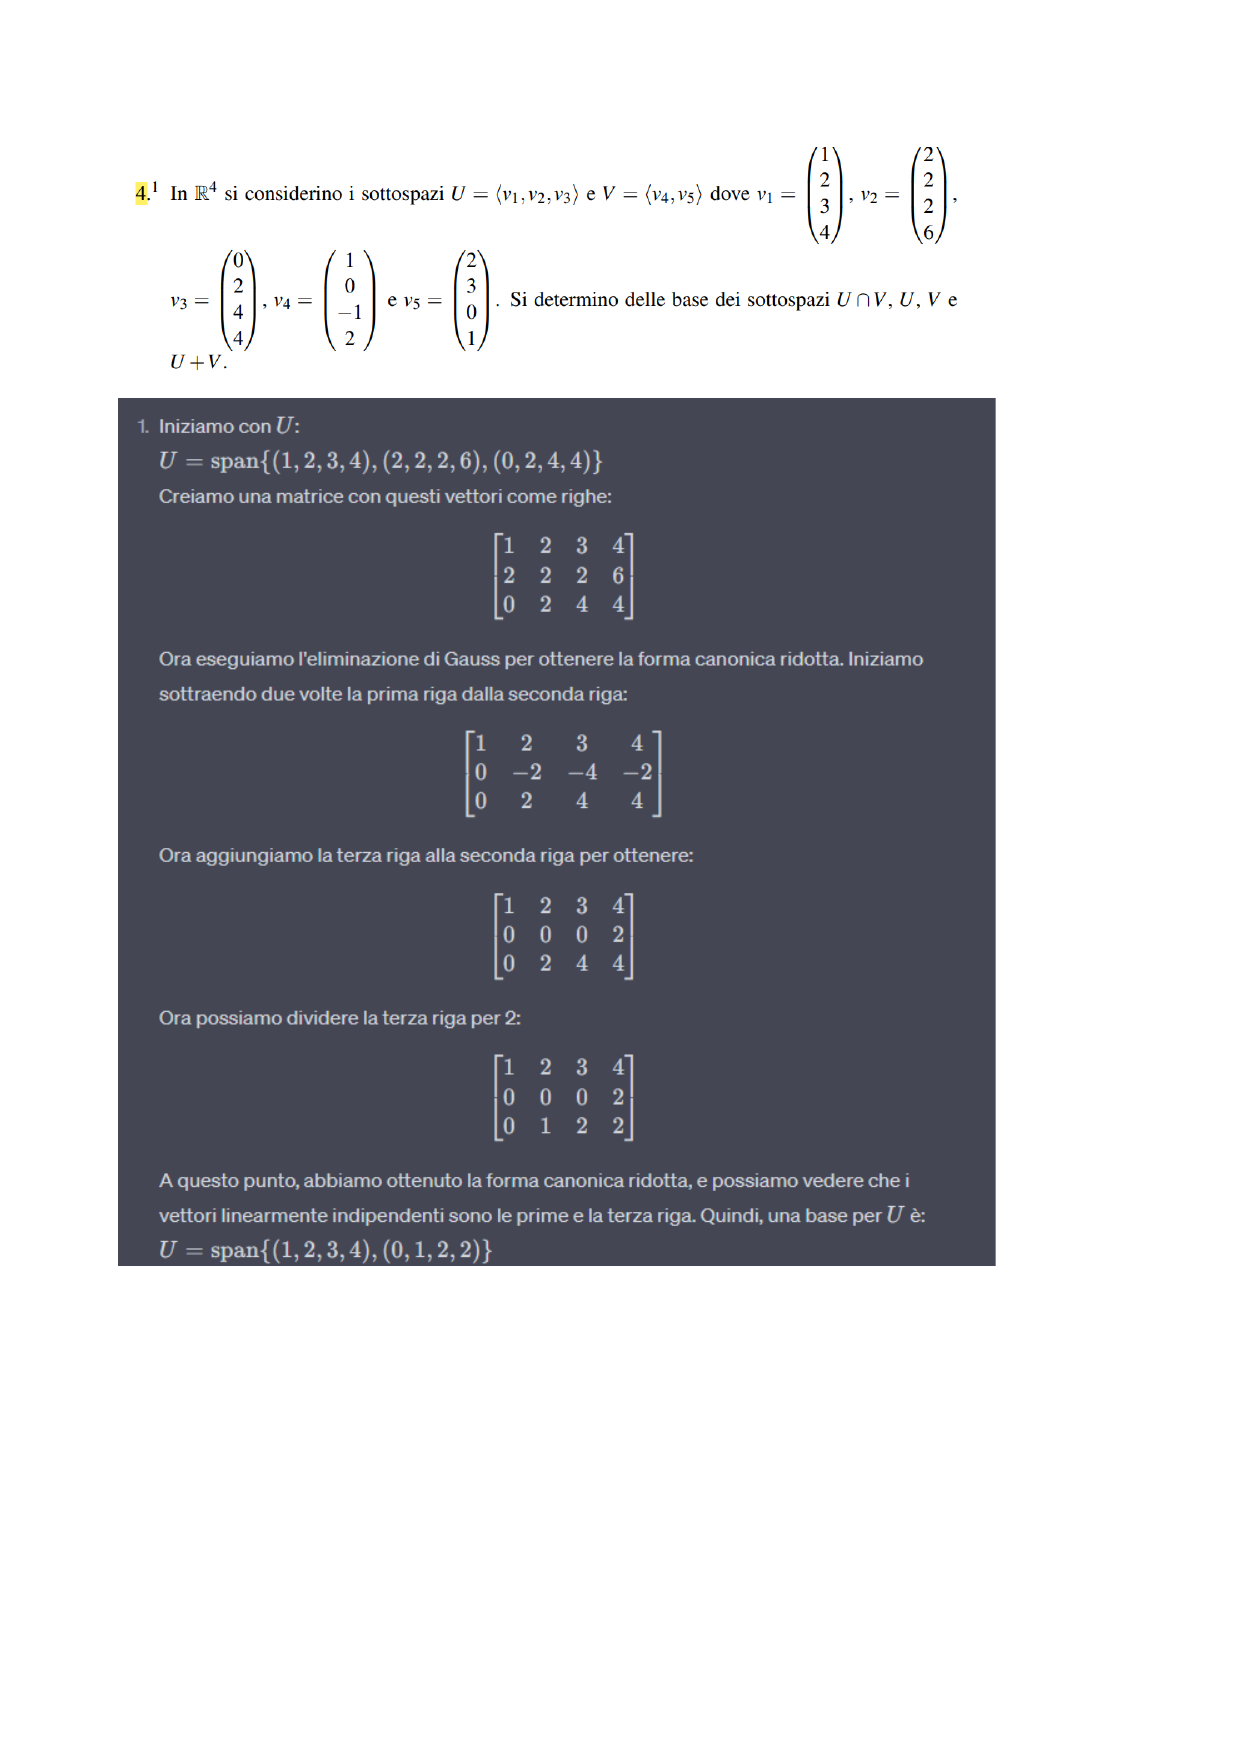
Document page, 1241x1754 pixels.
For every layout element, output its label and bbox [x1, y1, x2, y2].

picture [118, 147, 974, 380]
picture [118, 398, 996, 1266]
